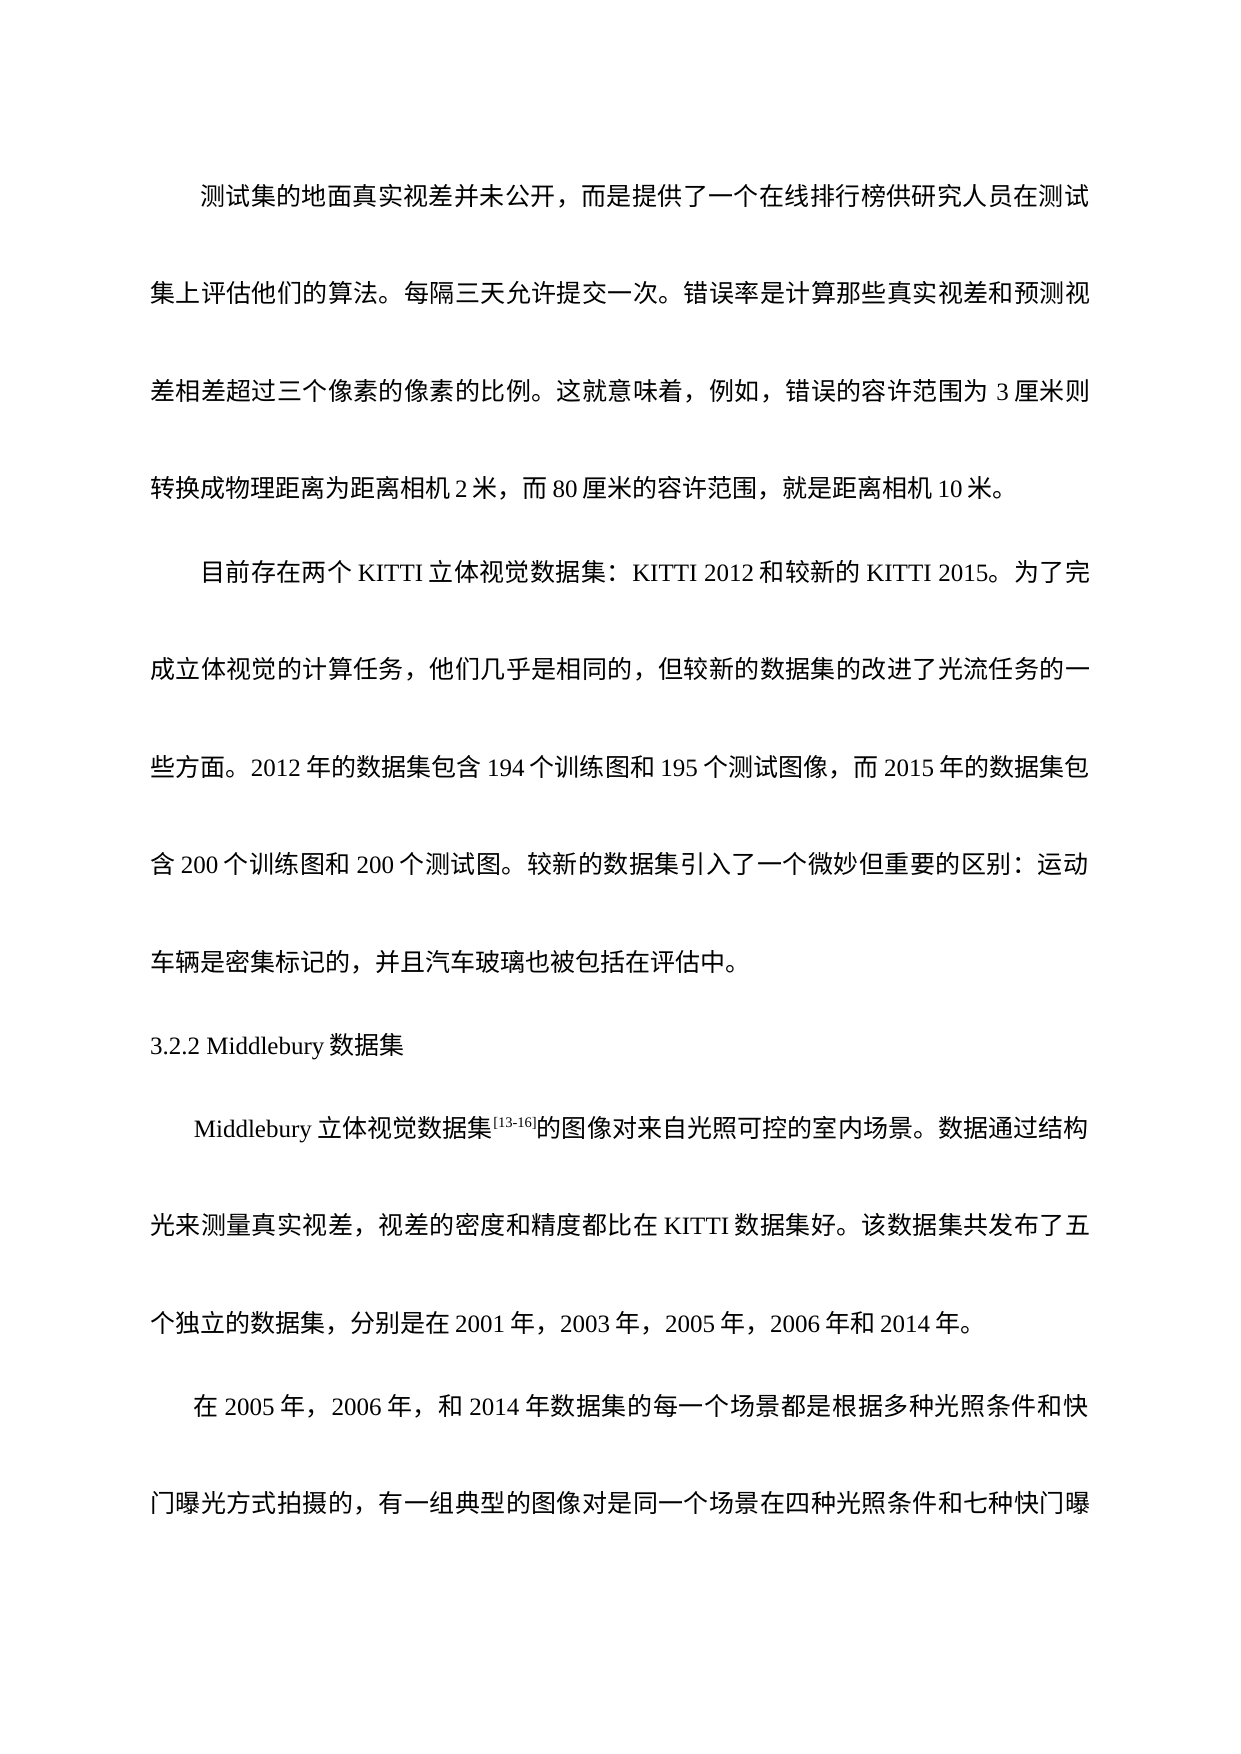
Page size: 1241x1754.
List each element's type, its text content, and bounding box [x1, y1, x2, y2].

text 3.2.2 Middlebury数据集 [150, 1011, 1090, 1076]
text Middlebury立体视觉数据集[13-16]的图像对来自光照可控的室内场景。数据通过结构光来测量真实视差，视差的密度和精度都比在KITTI数据集好。该数据集共发布了五个独立的数据集，分别是在2001年，2003年，2005年，2006年和2014年。 [150, 1094, 1090, 1354]
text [150, 1372, 1090, 1534]
text 目前存在两个KITTI立体视觉数据集：KITTI 2012和较新的KITTI 2015。为了完成立体视觉的计算任务，他们几乎是相同的，但较新的数据集的改进了光流任务的一些方面。2012年的数据集包含194个训练图和195个测试图像，而2015年的数据集包含200个训练图和200个测试图。较新的数据集引入了一个微妙但重要的区别：运动车辆是密集标记的，并且汽车玻璃也被包括在评估中。 [150, 538, 1090, 993]
text 测试集的地面真实视差并未公开，而是提供了一个在线排行榜供研究人员在测试集上评估他们的算法。每隔三天允许提交一次。错误率是计算那些真实视差和预测视差相差超过三个像素的像素的比例。这就意味着，例如，错误的容许范围为3厘米则转换成物理距离为距离相机2米，而80厘米的容许范围，就是距离相机10米。 [150, 162, 1090, 519]
